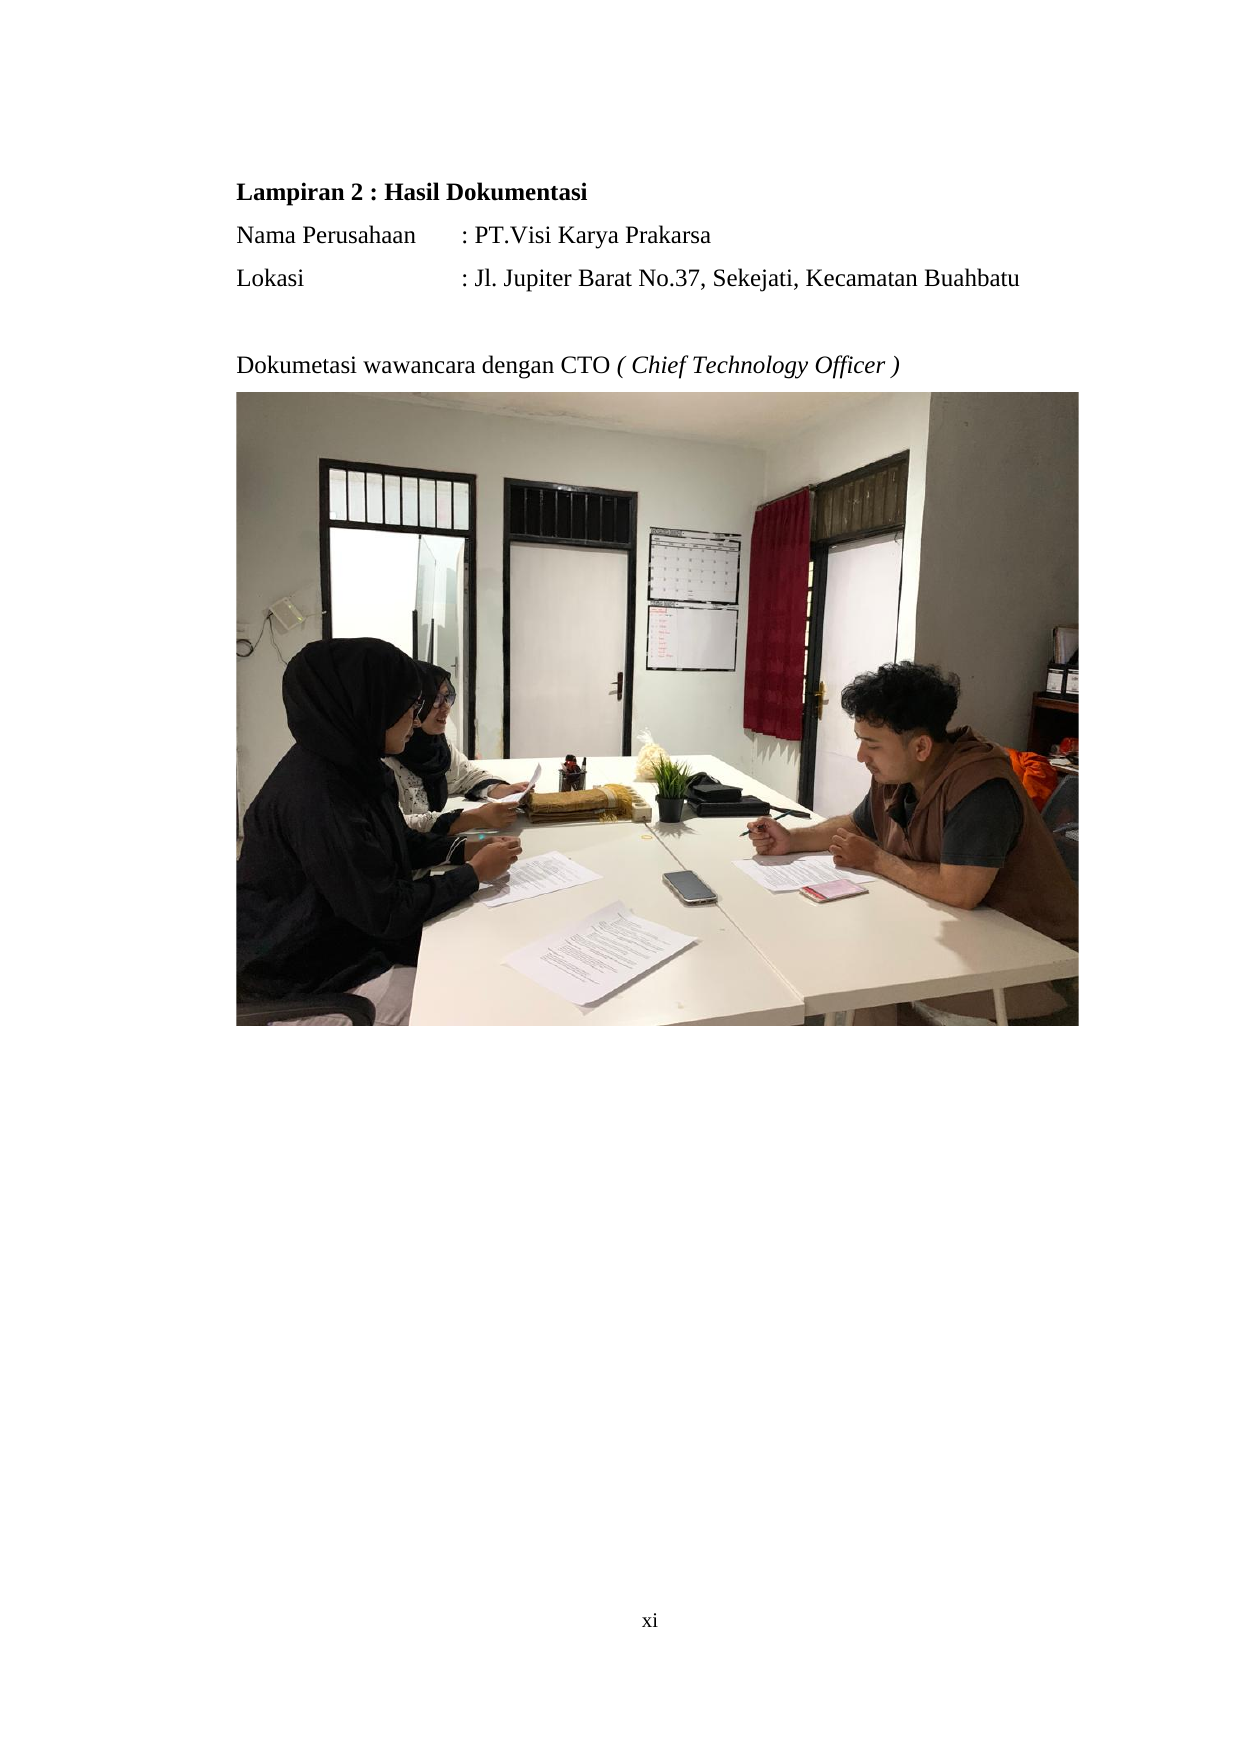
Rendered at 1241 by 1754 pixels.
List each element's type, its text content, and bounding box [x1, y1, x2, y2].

text Lokasi : Jl. Jupiter Barat No.37, Sekejati, Kecamatan Buahbatu [236, 263, 1063, 292]
text Dokumetasi wawancara dengan CTO ( Chief Technology Officer ) [236, 350, 1063, 378]
picture [236, 392, 1079, 1026]
text Lampiran 2 : Hasil Dokumentasi [236, 177, 1063, 206]
text Nama Perusahaan : PT.Visi Karya Prakarsa [236, 220, 1063, 249]
